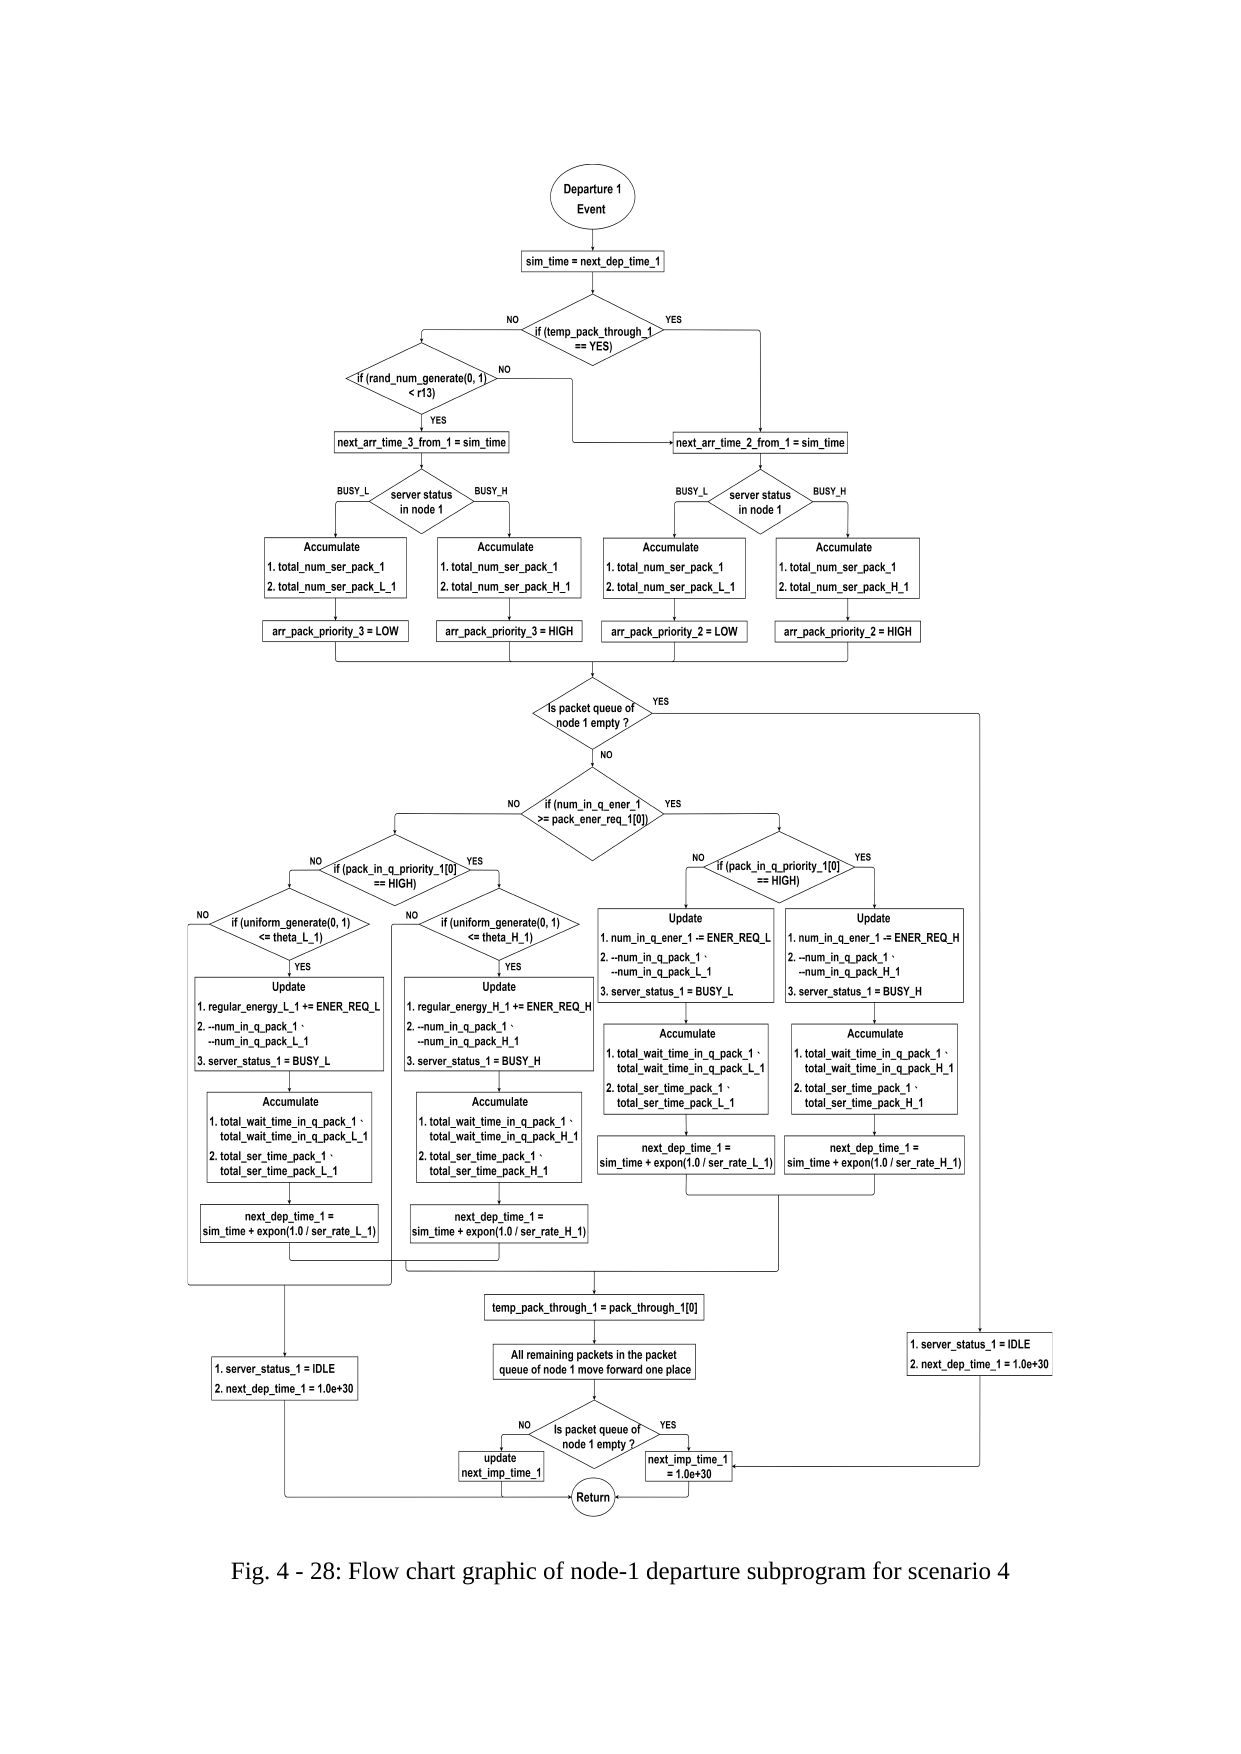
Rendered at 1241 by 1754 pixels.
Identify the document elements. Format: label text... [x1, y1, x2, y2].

text Fig. 4 - 28: Flow chart graphic of node-1 departure subprogram for scenario 4 [187, 1552, 1053, 1589]
picture [187, 164, 1053, 1517]
